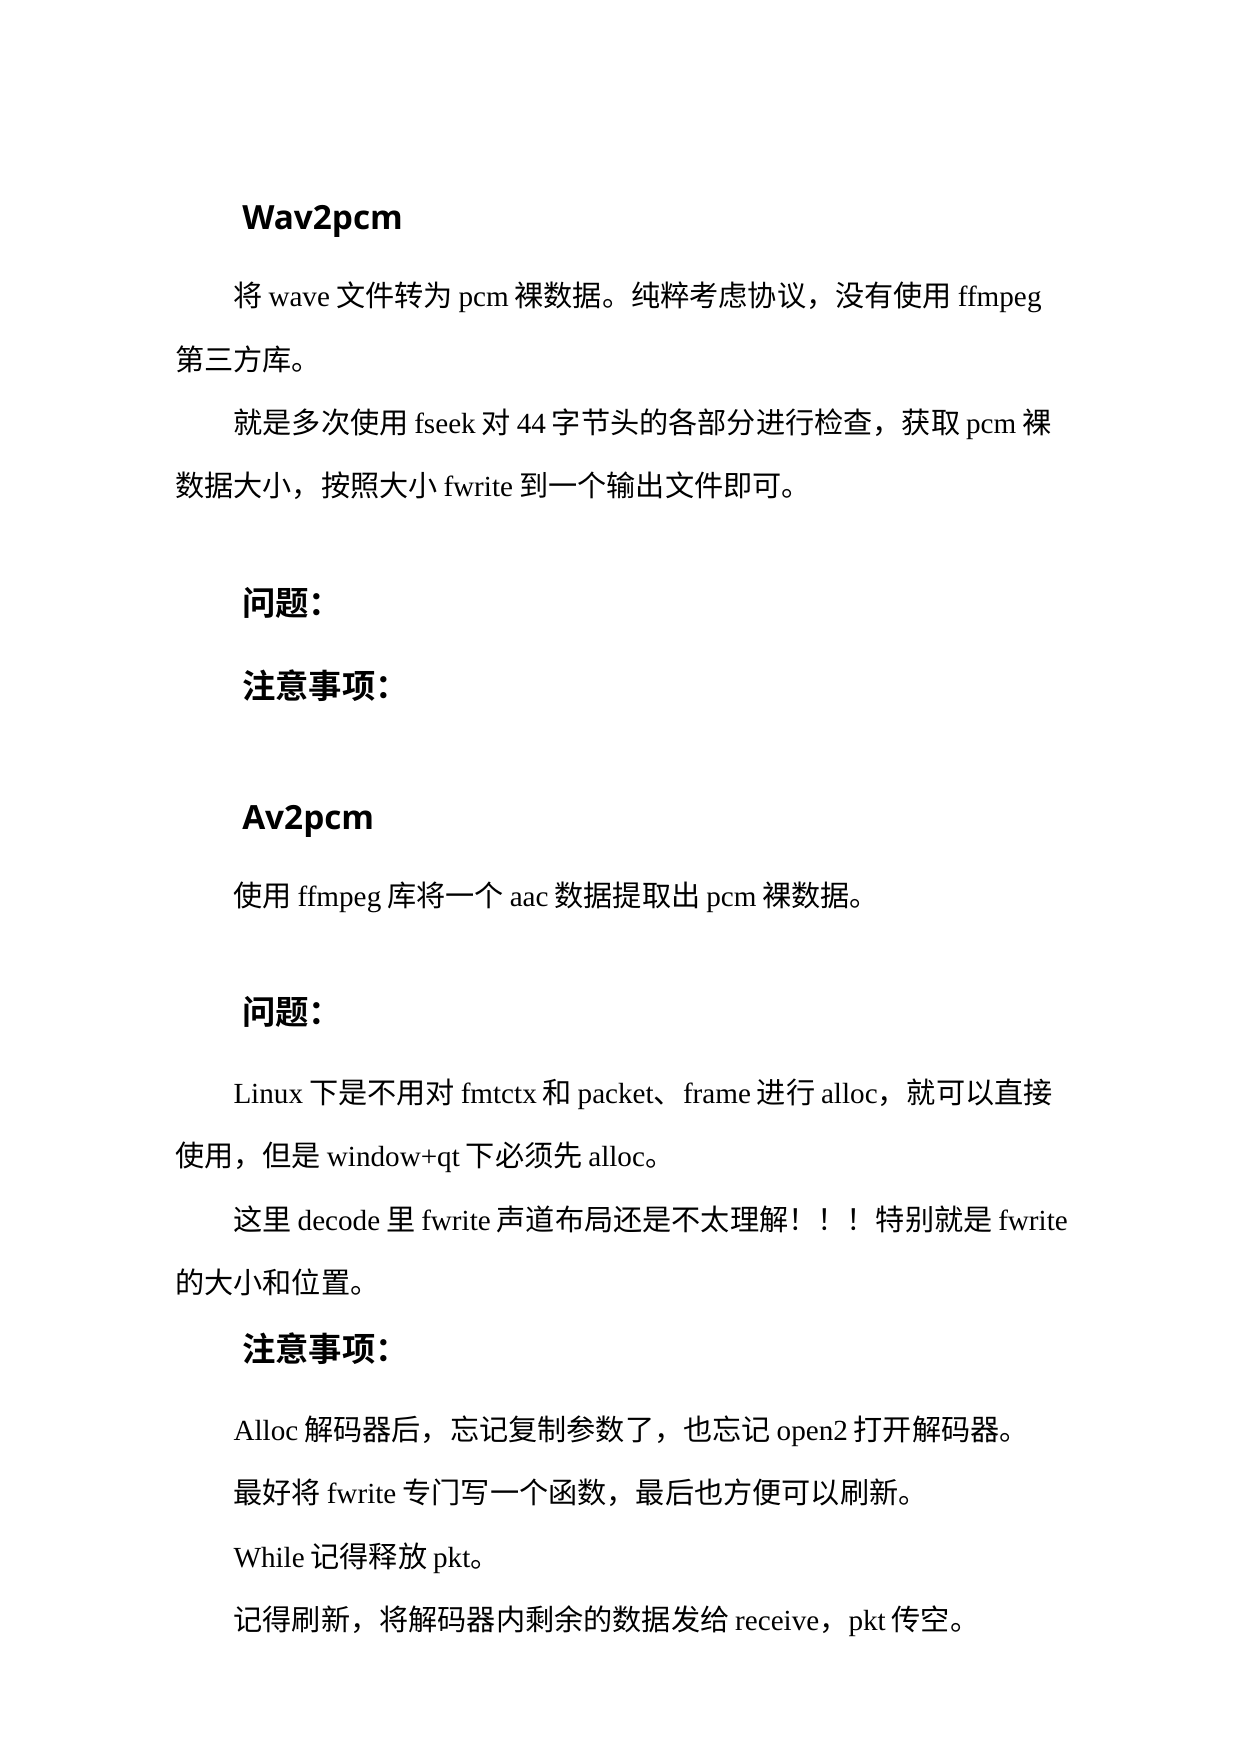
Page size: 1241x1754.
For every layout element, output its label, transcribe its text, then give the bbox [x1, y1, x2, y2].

text While记得释放pkt。 [175, 1533, 1076, 1576]
subtitle Wav2pcm [175, 194, 1076, 239]
text 最好将fwrite专门写一个函数，最后也方便可以刷新。 [175, 1470, 1076, 1512]
text 记得刷新，将解码器内剩余的数据发给receive，pkt传空。 [175, 1597, 1076, 1639]
text 就是多次使用fseek对44字节头的各部分进行检查，获取pcm裸数据大小，按照大小fwrite到一个输出文件即可。 [175, 399, 1076, 505]
subtitle Av2pcm [175, 794, 1076, 839]
text Linux下是不用对fmtctx和packet、frame进行alloc，就可以直接使用，但是window+qt下必须先alloc。 [175, 1069, 1076, 1175]
subtitle 注意事项： [175, 660, 1076, 708]
text 将wave文件转为pcm裸数据。纯粹考虑协议，没有使用ffmpeg第三方库。 [175, 273, 1076, 378]
subtitle 问题： [175, 986, 1076, 1034]
text 使用ffmpeg库将一个aac数据提取出pcm裸数据。 [175, 872, 1076, 914]
text 这里decode里fwrite声道布局还是不太理解！！！特别就是fwrite的大小和位置。 [175, 1196, 1076, 1302]
subtitle 问题： [175, 577, 1076, 625]
text Alloc解码器后，忘记复制参数了，也忘记open2打开解码器。 [175, 1406, 1076, 1449]
subtitle 注意事项： [175, 1323, 1076, 1371]
